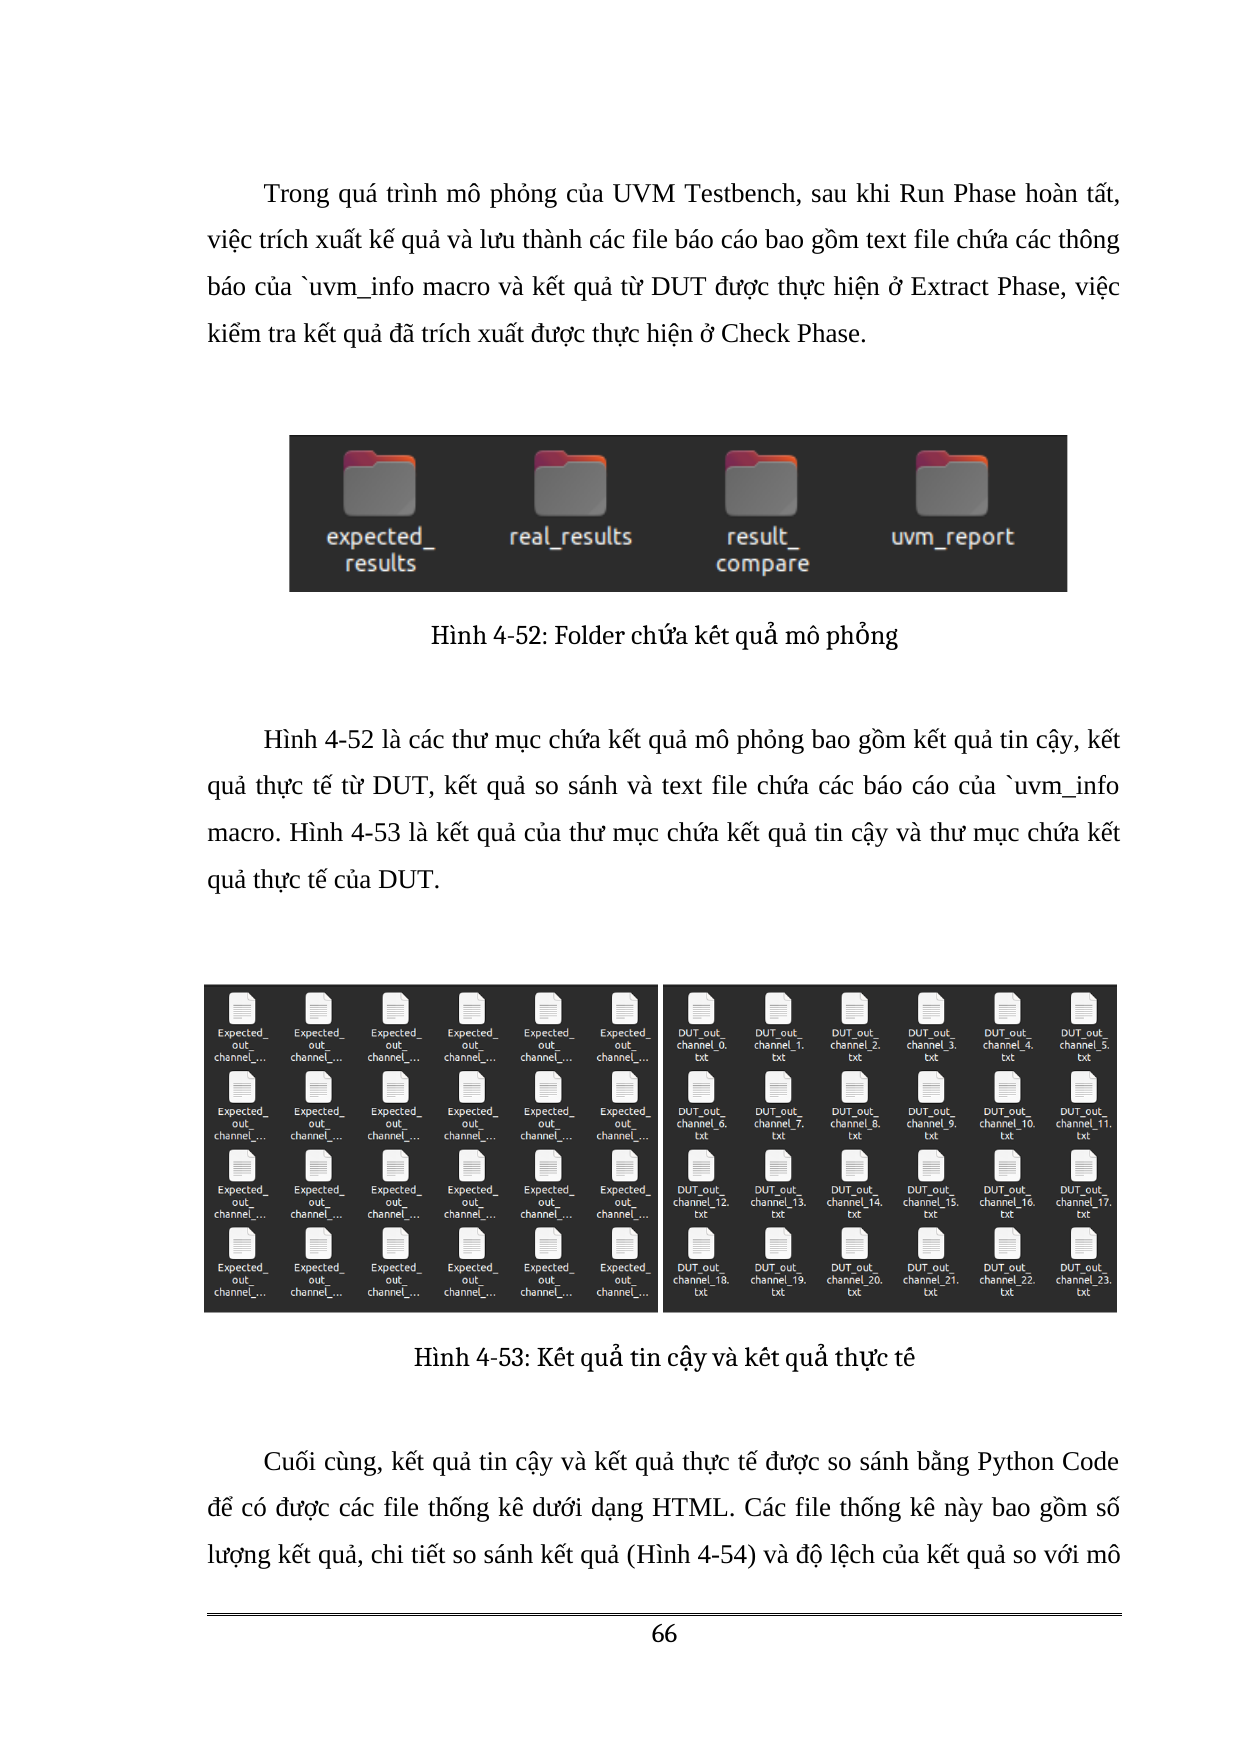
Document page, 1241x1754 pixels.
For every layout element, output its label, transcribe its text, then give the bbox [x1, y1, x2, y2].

text Trong quá trình mô phỏng của UVM Testbench, sau khi Run Phase hoàn tất, việc trích xuất kế quả và lưu thành các file báo cáo bao gồm text file chứa các thông báo của `uvm_info macro và kết quả từ DUT được thực hiện ở Extract Phase, việc kiểm tra kết quả đã trích xuất được thực hiện ở Check Phase. [207, 177, 1122, 348]
picture [289, 435, 1068, 592]
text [207, 1445, 1122, 1569]
picture [202, 981, 1118, 1314]
